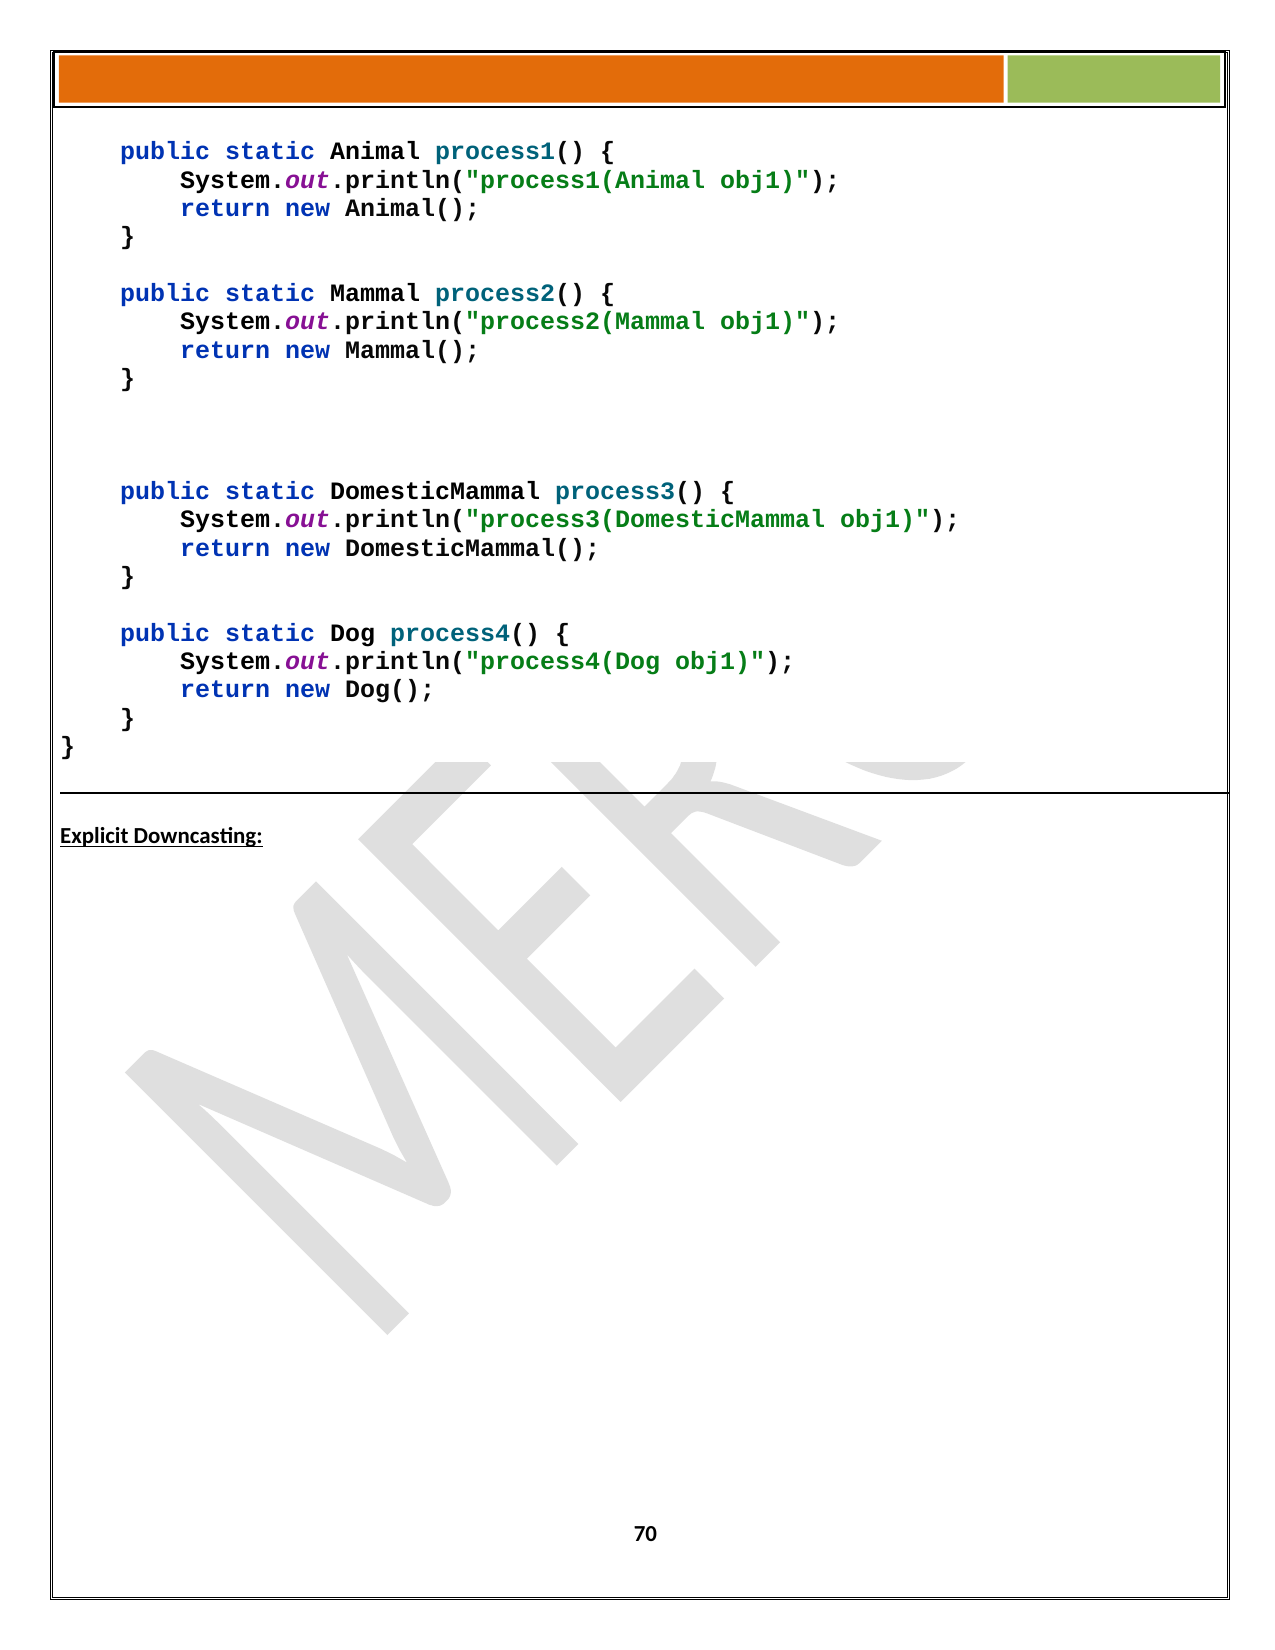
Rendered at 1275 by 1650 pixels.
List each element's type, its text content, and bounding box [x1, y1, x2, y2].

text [60, 111, 1227, 422]
text Explicit Downcasting: [60, 822, 1227, 850]
text public static DomesticMammal process3() { System.out.println("process3(DomesticMammal obj1)"); return new DomesticMammal(); } public static Dog process4() { System.out.println("process4(Dog obj1)"); return new Dog(); } } [60, 450, 1227, 762]
